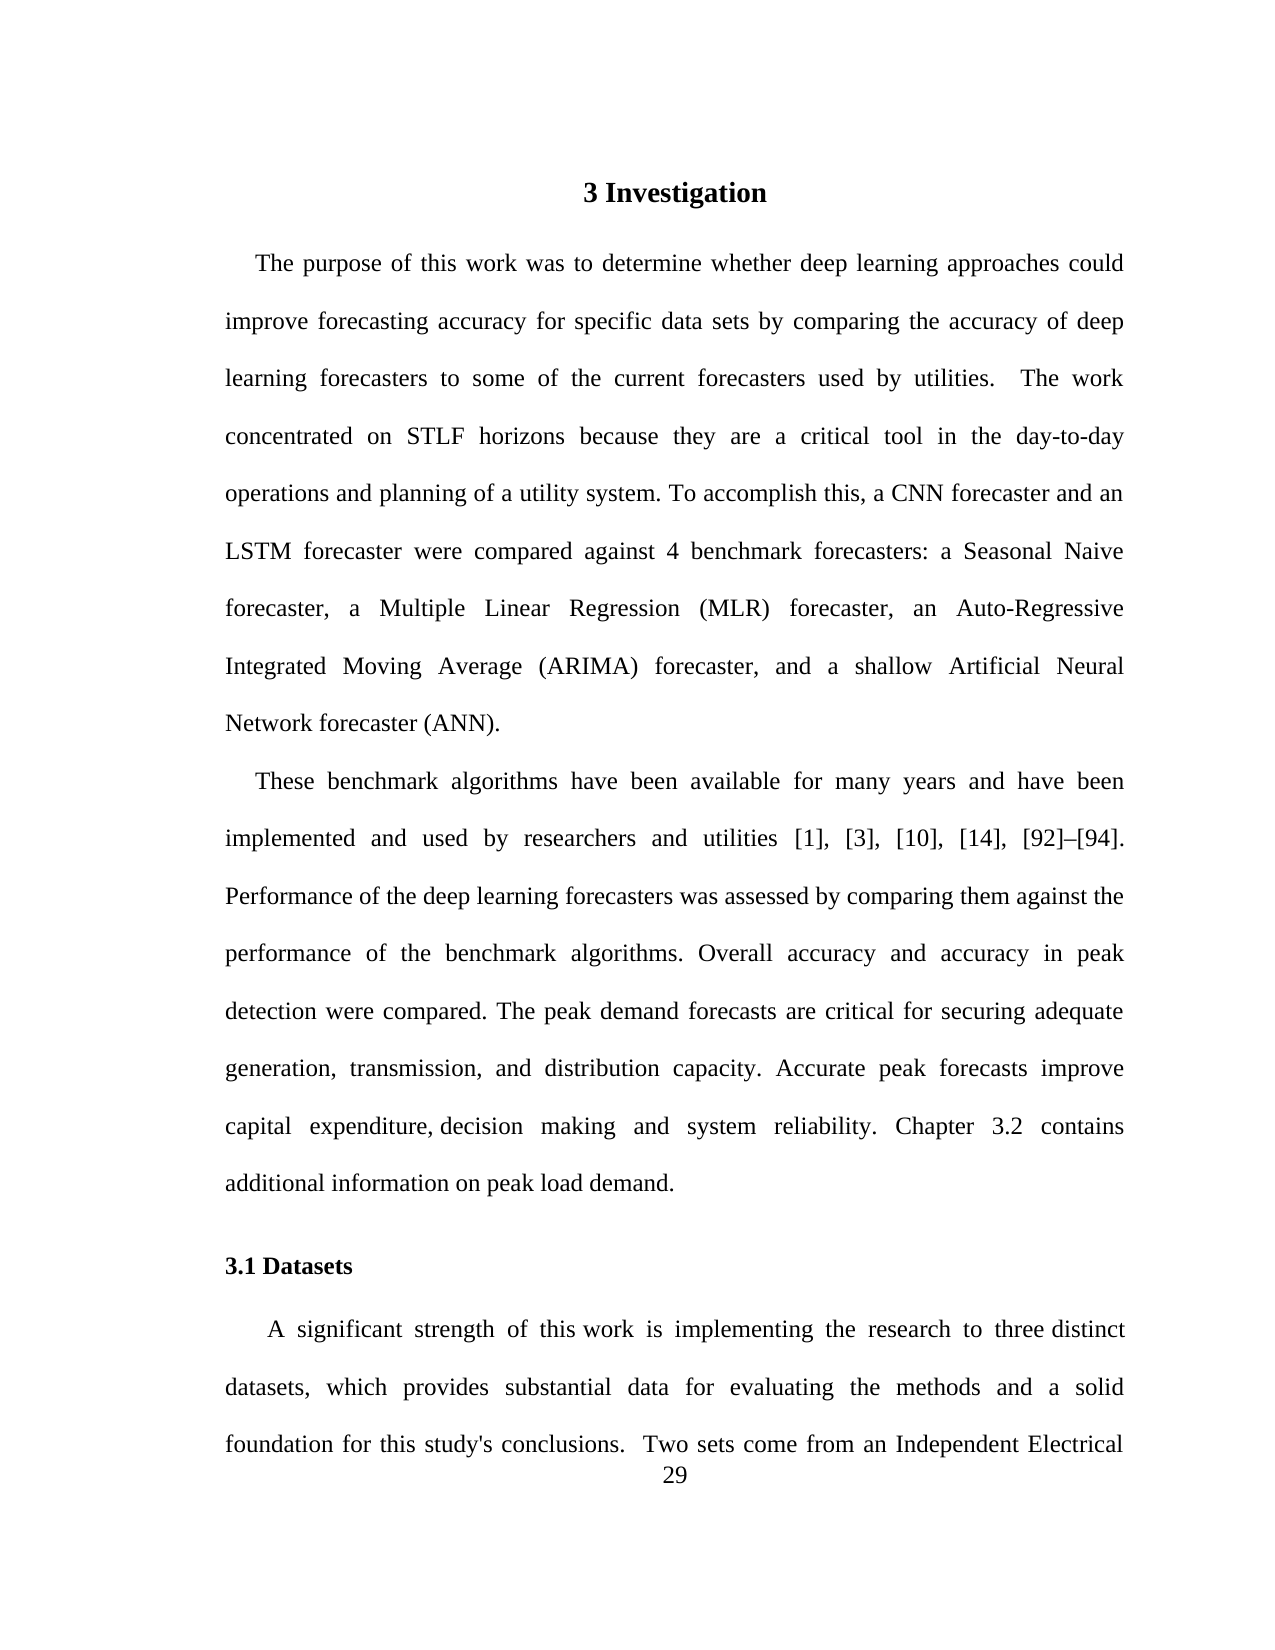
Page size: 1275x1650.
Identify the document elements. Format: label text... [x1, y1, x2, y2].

text The purpose of this work was to determine whether deep learning approaches could improve forecasting accuracy for specific data sets by comparing the accuracy of deep learning forecasters to some of the current forecasters used by utilities. The work concentrated on STLF horizons because they are a critical tool in the day-to-day operations and planning of a utility system. To accomplish this, a CNN forecaster and an LSTM forecaster were compared against 4 benchmark forecasters: a Seasonal Naive forecaster, a Multiple Linear Regression (MLR) forecaster, an Auto-Regressive Integrated Moving Average (ARIMA) forecaster, and a shallow Artificial Neural Network forecaster (ANN). [225, 248, 1125, 737]
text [225, 1314, 1125, 1458]
subtitle 3.1 Datasets [225, 1251, 1125, 1279]
subtitle 3 Investigation [225, 175, 1125, 208]
text These benchmark algorithms have been available for many years and have been implemented and used by researchers and utilities [1], [3], [10], [14], [92]–[94]. Performance of the deep learning forecasters was assessed by comparing them against the performance of the benchmark algorithms. Overall accuracy and accuracy in peak detection were compared. The peak demand forecasts are critical for securing adequate generation, transmission, and distribution capacity. Accurate peak forecasts improve capital expenditure, decision making and system reliability. Chapter 3.2 contains additional information on peak load demand. [225, 766, 1125, 1197]
